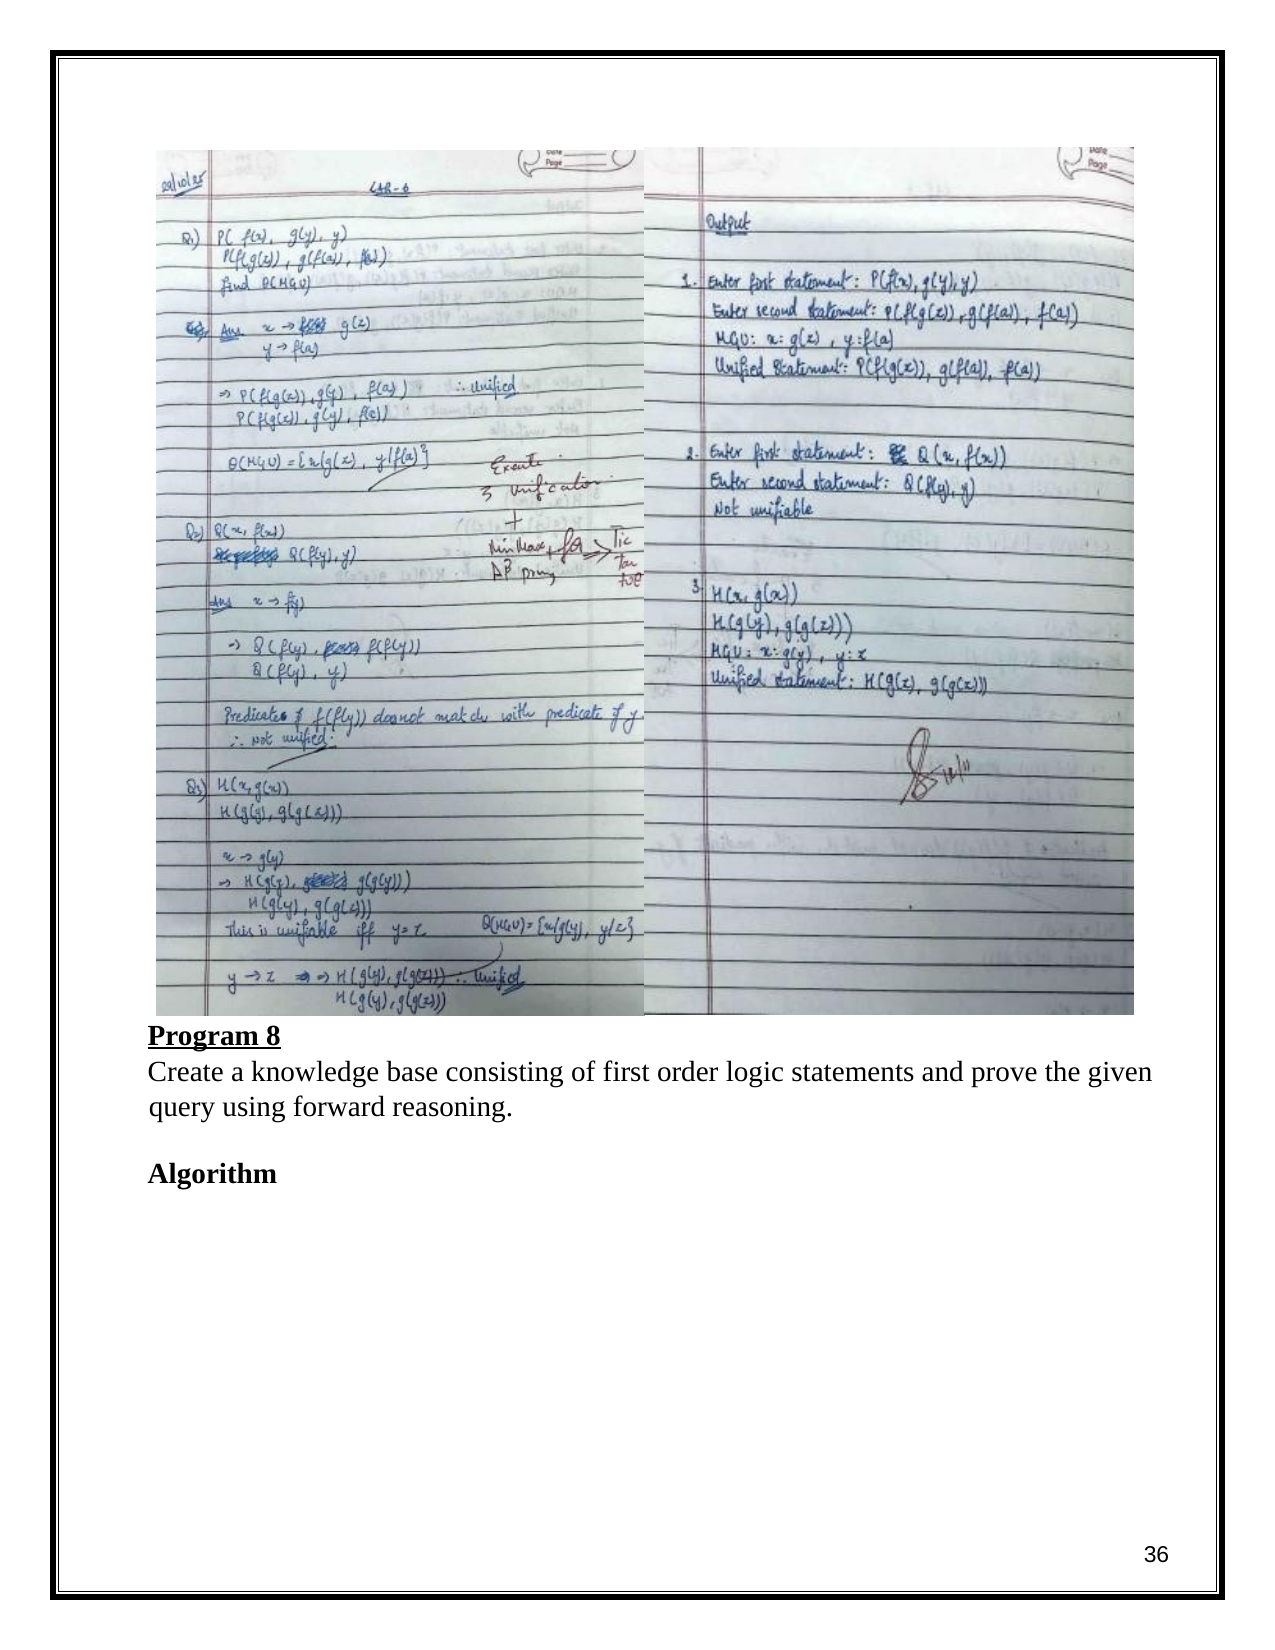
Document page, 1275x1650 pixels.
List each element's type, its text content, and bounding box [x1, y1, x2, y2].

subtitle Program 8 [147, 1018, 1178, 1052]
text Create a knowledge base consisting of first order logic statements and prove the given query using forward reasoning. [147, 1054, 1178, 1122]
subtitle Algorithm [147, 1156, 1178, 1189]
picture [156, 147, 1134, 1016]
